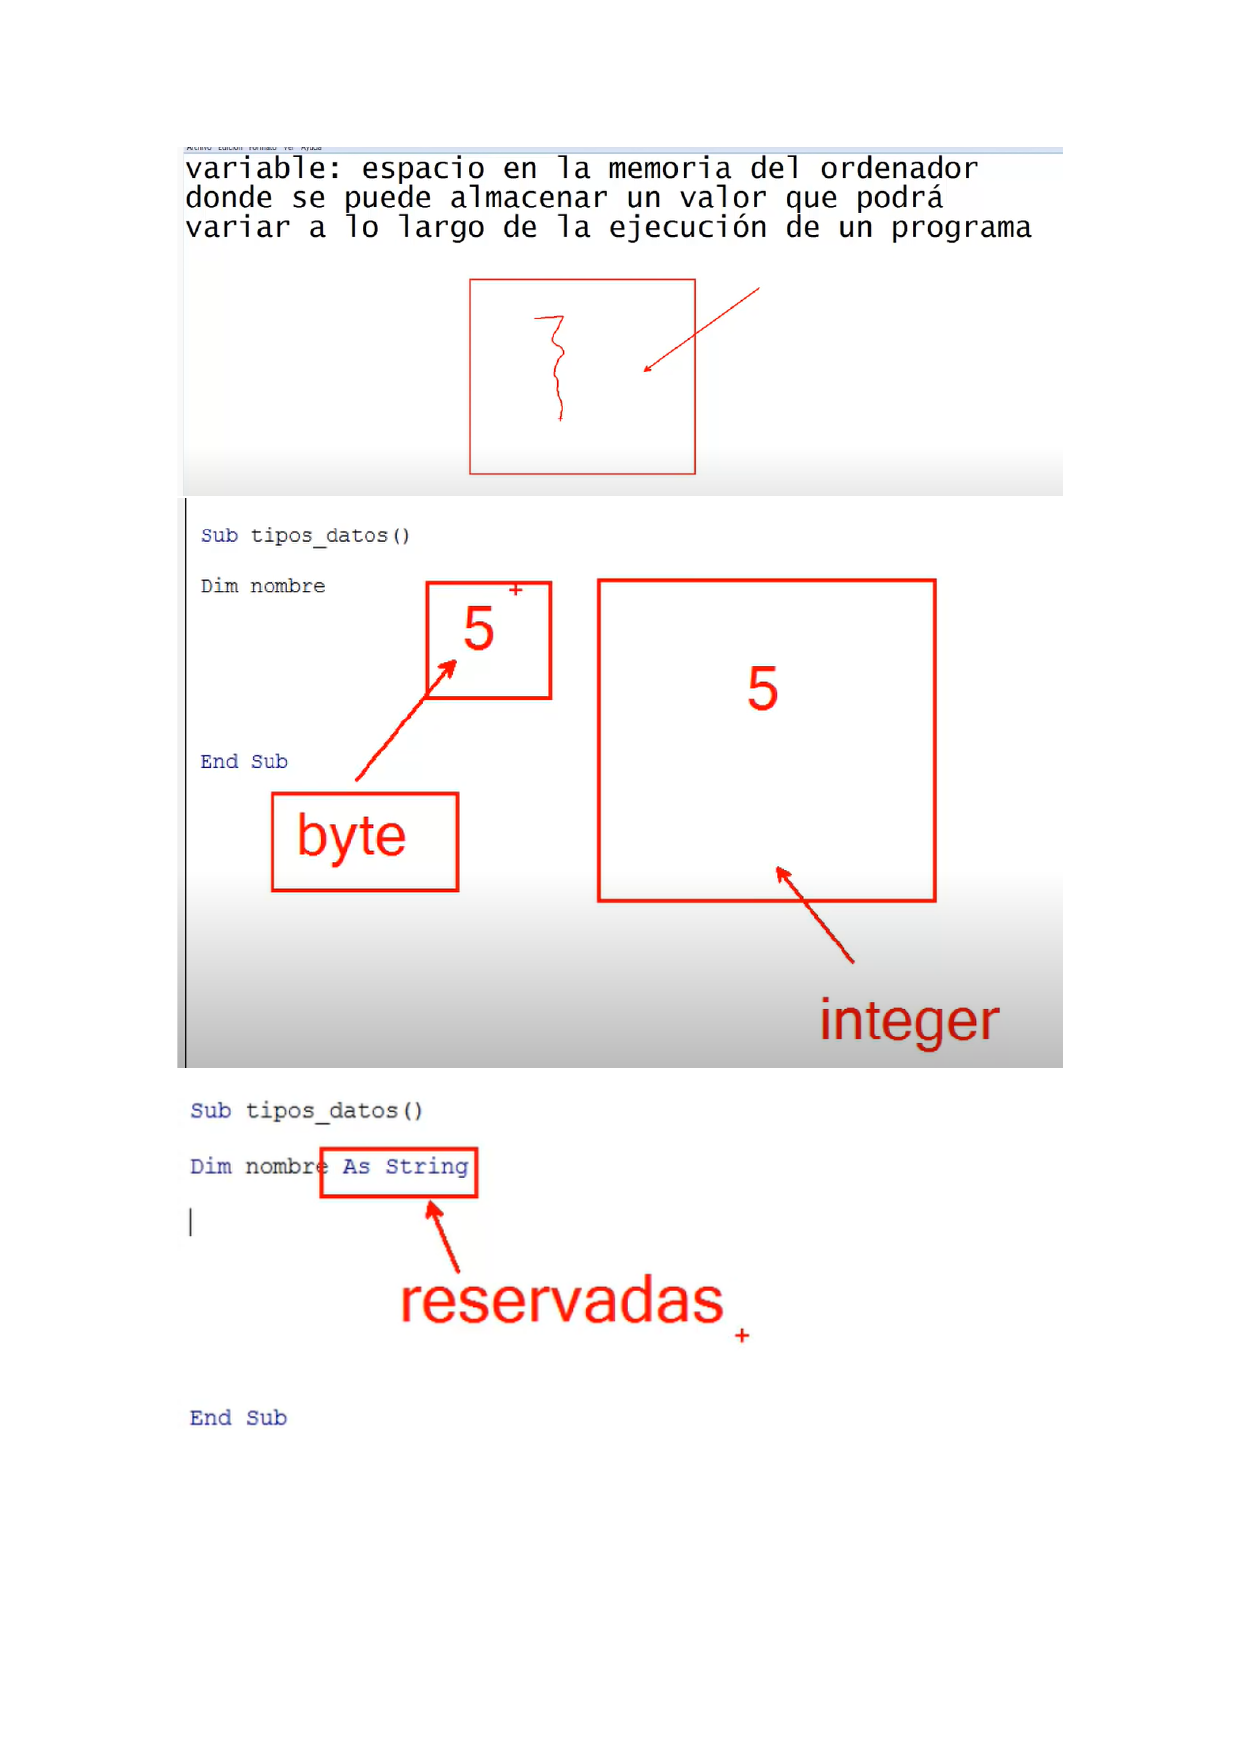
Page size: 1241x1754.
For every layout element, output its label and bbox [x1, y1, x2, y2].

picture [177, 498, 1063, 1068]
picture [177, 1069, 769, 1430]
picture [177, 147, 1063, 496]
